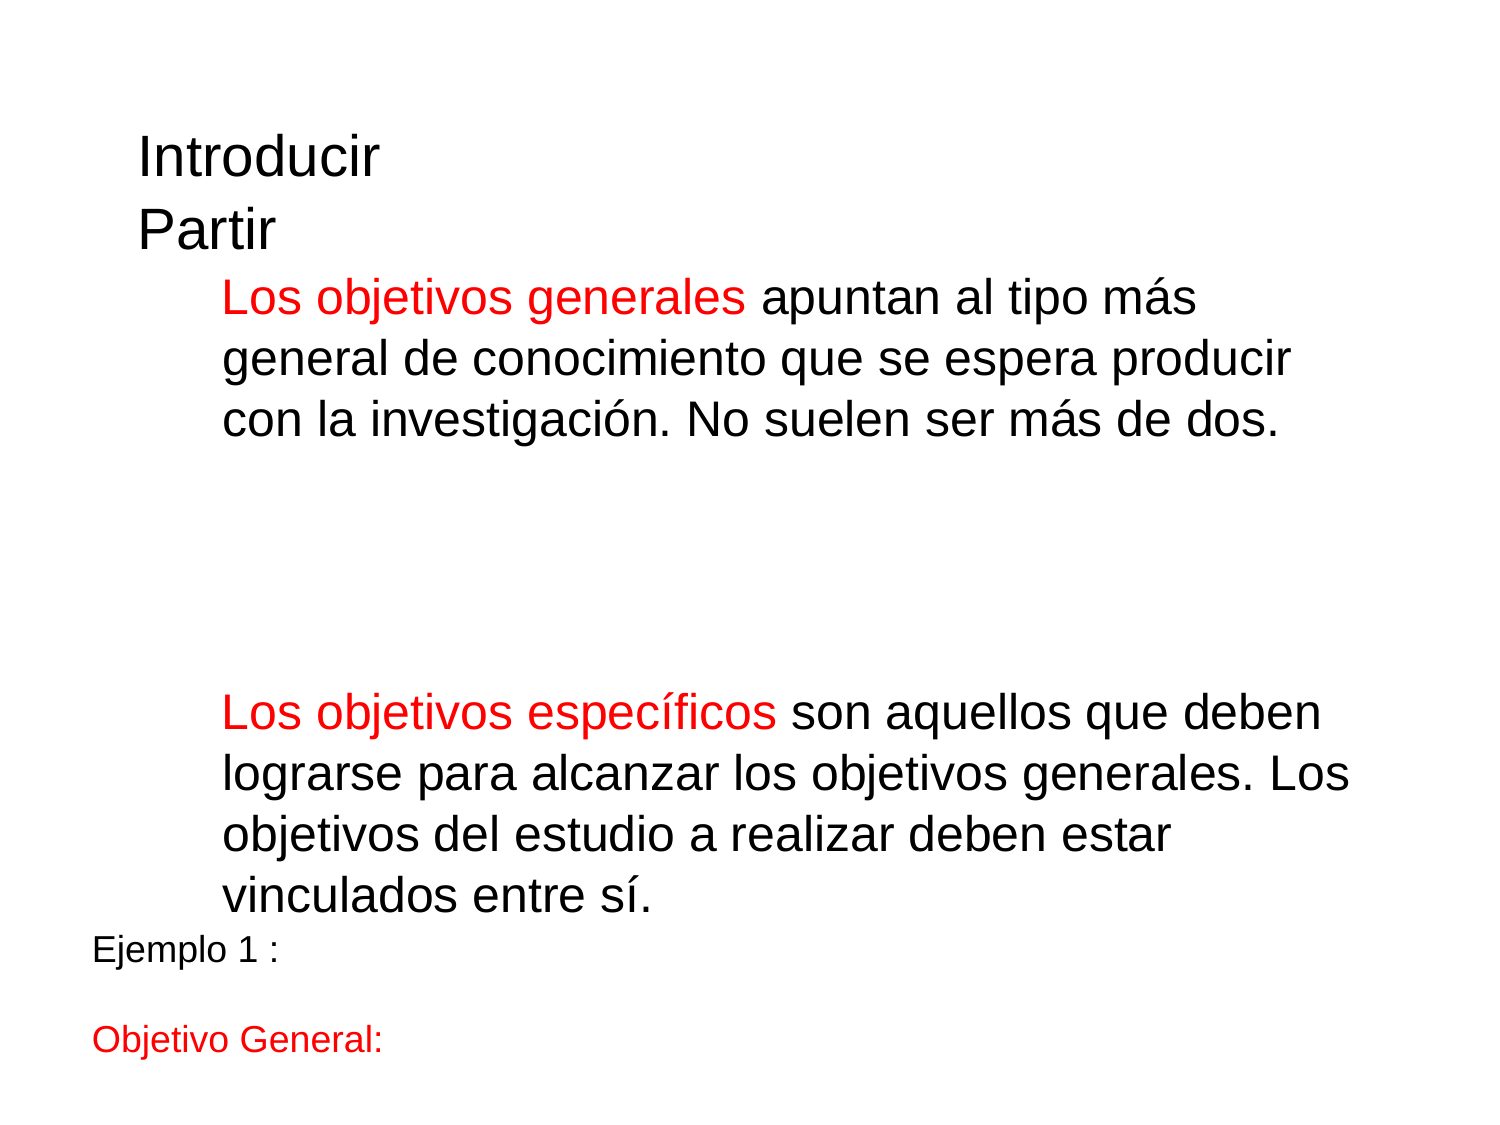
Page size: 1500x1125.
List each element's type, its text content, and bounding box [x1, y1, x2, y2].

text Los objetivos generales apuntan al tipo más general de conocimiento que se espera producir con la investigación. No suelen ser más de dos. [222, 267, 1370, 447]
text Partir [137, 194, 1374, 262]
text Ejemplo 1 : [92, 927, 1409, 970]
text Los objetivos específicos son aquellos que deben lograrse para alcanzar los objetivos generales. Los objetivos del estudio a realizar deben estar vinculados entre sí. [222, 682, 1370, 923]
text Introducir [137, 122, 1374, 189]
text Objetivo General: [92, 1017, 1437, 1060]
